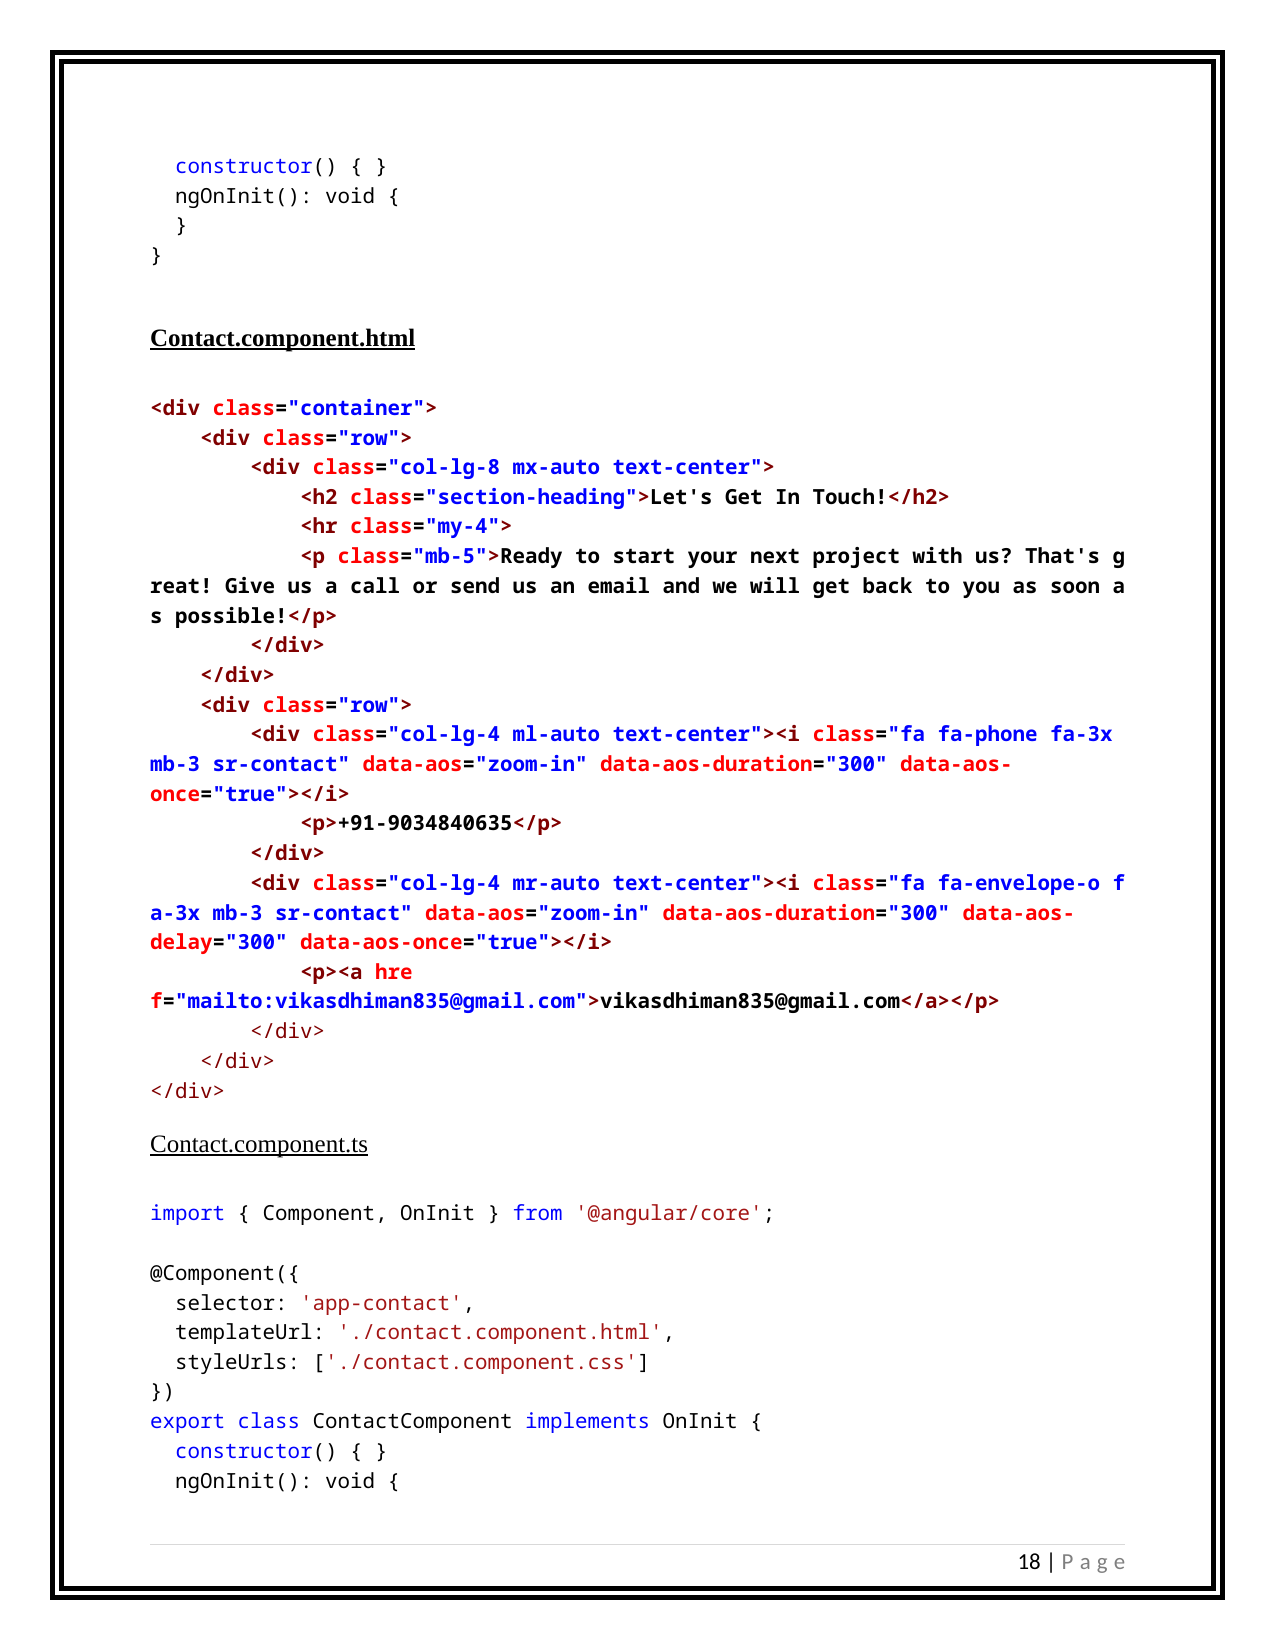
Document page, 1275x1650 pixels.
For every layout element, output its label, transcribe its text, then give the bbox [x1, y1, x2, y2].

text Contact.component.ts [150, 1129, 1125, 1158]
text <p>+91-9034840635</p> [150, 807, 1125, 837]
text Contact.component.html [150, 323, 1125, 352]
text <div class="row"> [150, 421, 1125, 451]
text @Component({ [150, 1257, 1125, 1286]
text } [150, 239, 1125, 269]
text </div> [150, 659, 1125, 688]
text }) [150, 1375, 1125, 1405]
text <div class="container"> [150, 392, 1125, 421]
text selector: 'app-contact', [150, 1286, 1125, 1316]
text constructor() { } [150, 150, 1125, 180]
text ngOnInit(): void { [150, 180, 1125, 209]
text </div> [150, 629, 1125, 659]
text ngOnInit(): void { [150, 1464, 1125, 1494]
text </div> [150, 837, 1125, 867]
text styleUrls: ['./contact.component.css'] [150, 1346, 1125, 1375]
text <hr class="my-4"> [150, 510, 1125, 540]
text constructor() { } [150, 1435, 1125, 1464]
text <div class="col-lg-4 mr-auto text-center"><i class="fa fa-envelope-o fa-3x mb-3 sr-contact" data-aos="zoom-in" data-aos-duration="300" data-aos-delay="300" data-aos-once="true"></i> [150, 867, 1125, 956]
text </div> [150, 1045, 1125, 1074]
text <p class="mb-5">Ready to start your next project with us? That's great! Give us a call or send us an email and we will get back to you as soon as possible!</p> [150, 540, 1125, 629]
text <p><a href="mailto:vikasdhiman835@gmail.com">vikasdhiman835@gmail.com</a></p> [150, 956, 1125, 1015]
text } [150, 209, 1125, 239]
text <div class="row"> [150, 688, 1125, 718]
text templateUrl: './contact.component.html', [150, 1316, 1125, 1346]
text <div class="col-lg-4 ml-auto text-center"><i class="fa fa-phone fa-3x mb-3 sr-contact" data-aos="zoom-in" data-aos-duration="300" data-aos-once="true"></i> [150, 718, 1125, 807]
text <div class="col-lg-8 mx-auto text-center"> [150, 451, 1125, 481]
text export class ContactComponent implements OnInit { [150, 1405, 1125, 1435]
text import { Component, OnInit } from '@angular/core'; [150, 1197, 1125, 1227]
text </div> [150, 1074, 1125, 1104]
text </div> [150, 1015, 1125, 1045]
text <h2 class="section-heading">Let's Get In Touch!</h2> [150, 481, 1125, 510]
